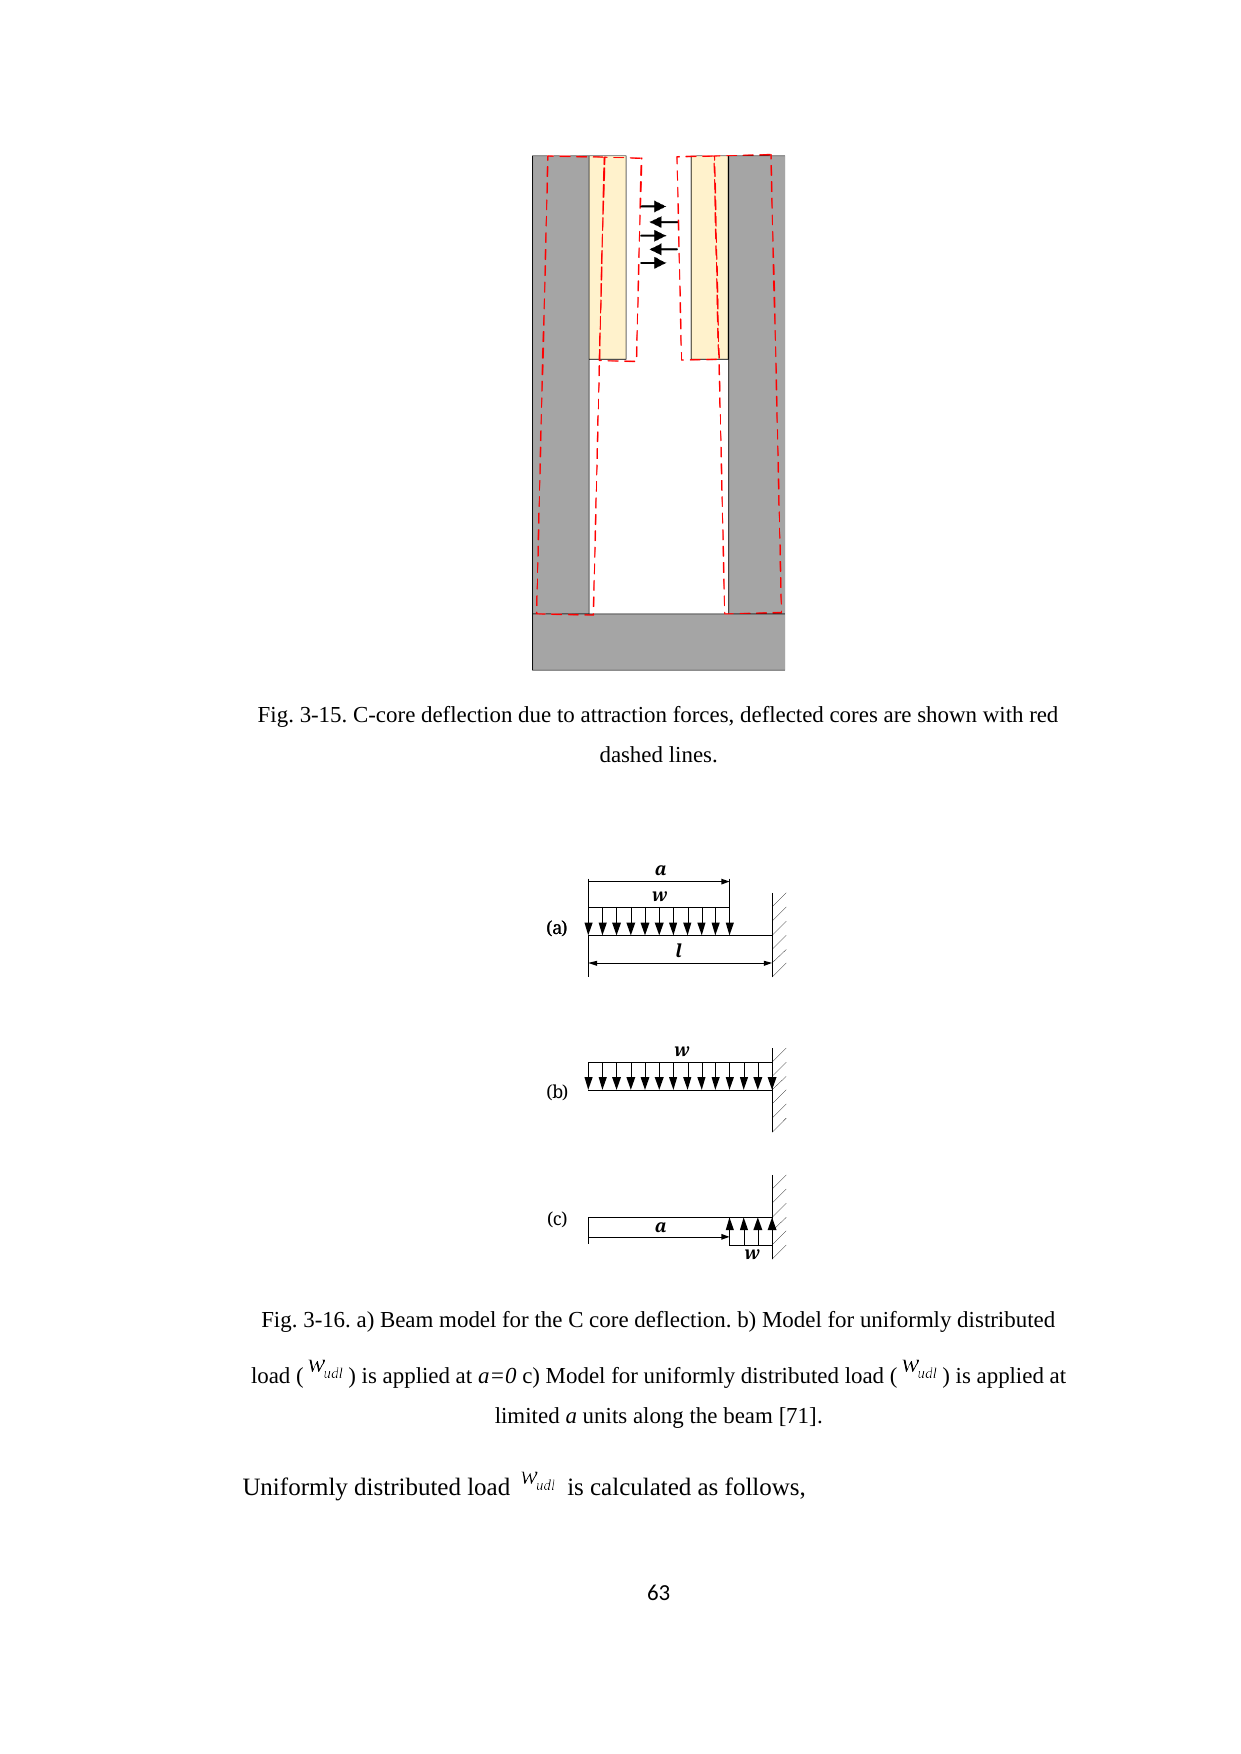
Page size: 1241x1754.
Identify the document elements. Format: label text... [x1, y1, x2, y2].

text Uniformly distributed load is calculated as follows, [242, 1458, 1075, 1501]
picture [532, 153, 786, 671]
list Fig. 3-16. a) Beam model for the C core deflection. b) Model for uniformly distributed load () is applied at a=0 c) Model for uniformly distributed load () is applied at limited a units along the beam [71]. [242, 1306, 1075, 1428]
text Fig. 3-15. C-core deflection due to attraction forces, deflected cores are shown with red dashed lines. [242, 701, 1075, 767]
